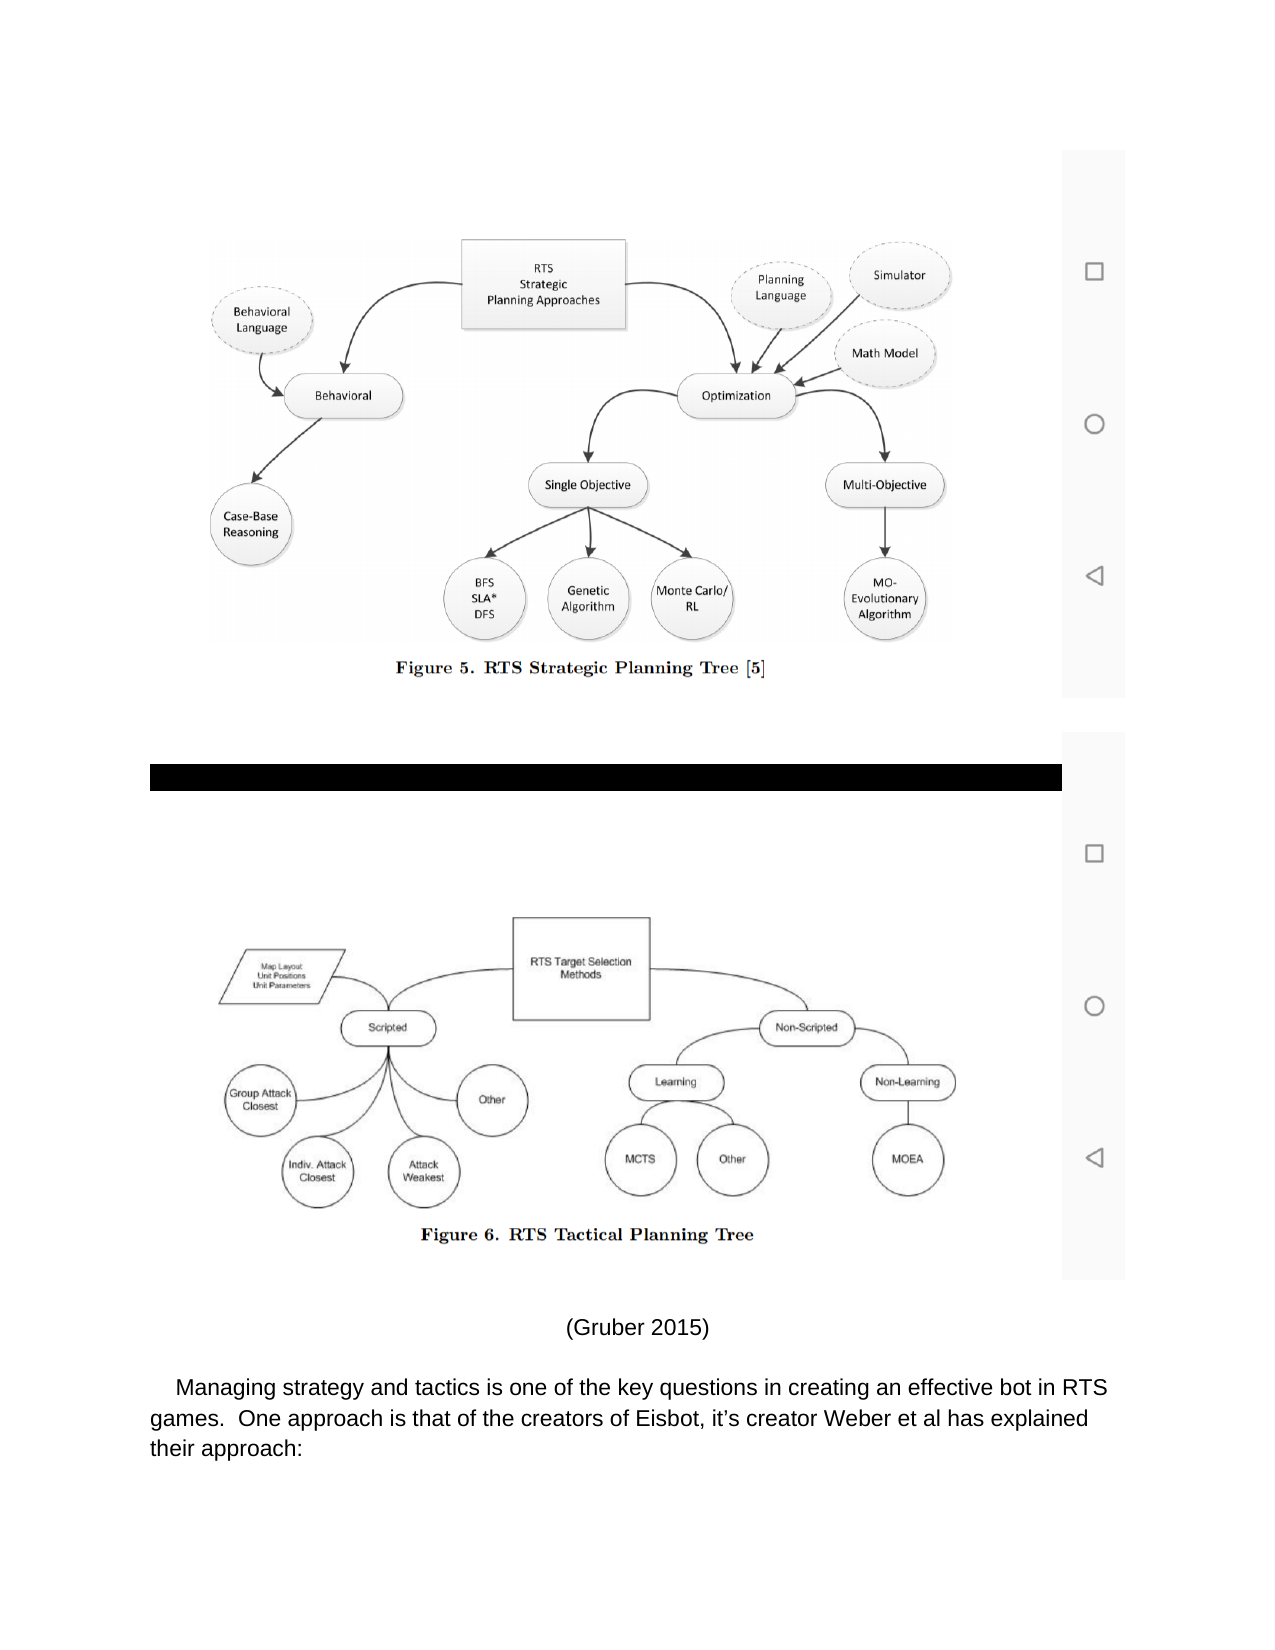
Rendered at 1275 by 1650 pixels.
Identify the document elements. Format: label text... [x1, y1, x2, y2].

picture [150, 732, 1125, 1280]
text (Gruber 2015) [150, 1314, 1125, 1340]
picture [150, 150, 1125, 698]
text Managing strategy and tactics is one of the key questions in creating an effective bot in RTS games. One approach is that of the creators of Eisbot, it’s creator Weber et al has explained their approach: [150, 1374, 1125, 1461]
